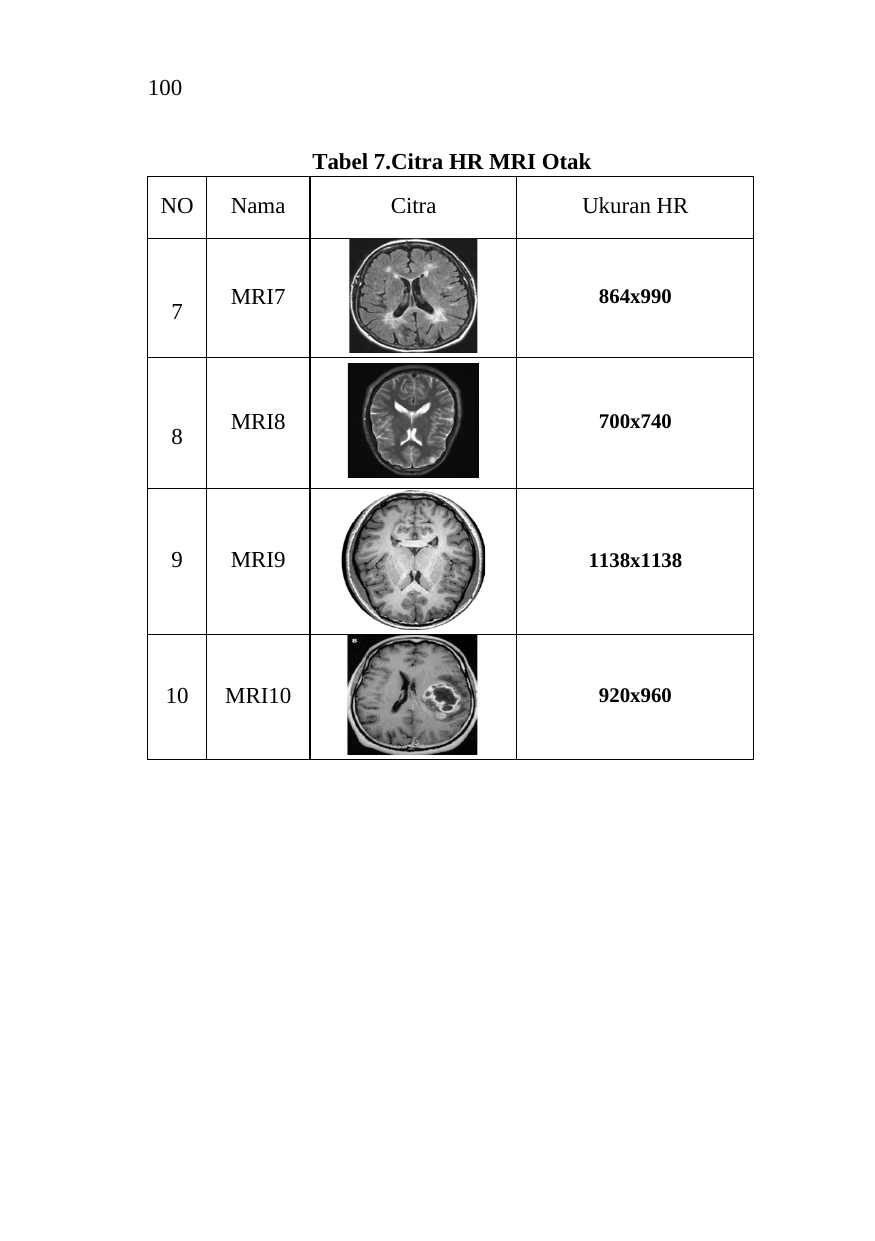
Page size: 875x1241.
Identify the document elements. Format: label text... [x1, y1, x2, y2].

table_cell MRI7 [207, 239, 309, 357]
table_cell MRI9 [207, 489, 309, 634]
picture [349, 238, 478, 353]
table_cell [311, 635, 516, 758]
picture [347, 635, 480, 755]
table_cell MRI8 [207, 358, 309, 488]
table_cell 864x990 [517, 239, 753, 357]
picture [341, 490, 486, 630]
table_cell 9 [148, 489, 206, 634]
table_cell 7 [148, 239, 206, 357]
picture [347, 363, 479, 478]
table_cell [311, 239, 516, 357]
table_cell 10 [148, 635, 206, 758]
table_cell 1138x1138 [517, 489, 753, 634]
table_header NO [148, 177, 206, 238]
table_cell MRI10 [207, 635, 309, 758]
table_header Nama [207, 177, 309, 238]
table_cell 700x740 [517, 358, 753, 488]
table_cell 8 [148, 358, 206, 488]
text Tabel 7.Citra HR MRI Otak [148, 148, 756, 174]
table_header Citra [311, 177, 516, 238]
table_cell [311, 489, 516, 634]
table_cell [311, 358, 516, 488]
table_header Ukuran HR [517, 177, 753, 238]
table_cell 920x960 [517, 635, 753, 758]
